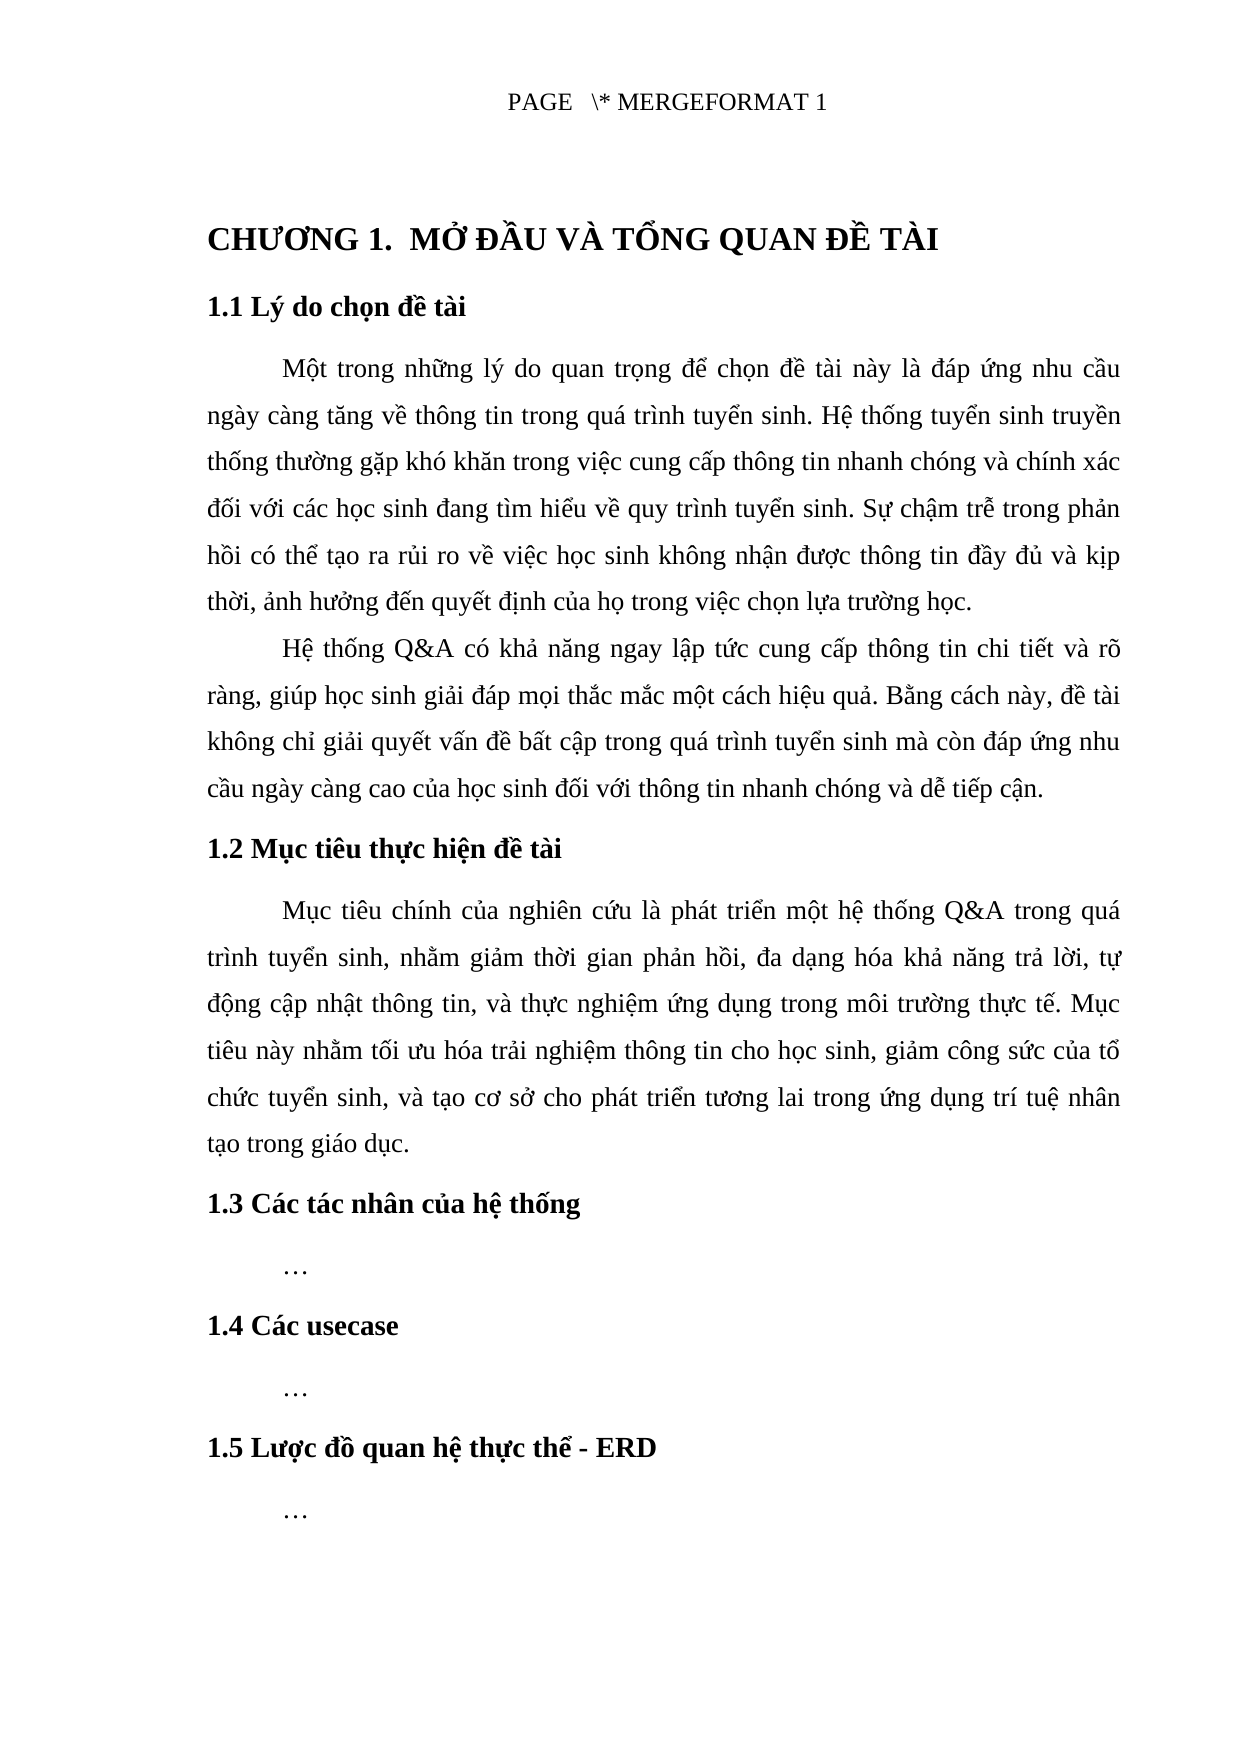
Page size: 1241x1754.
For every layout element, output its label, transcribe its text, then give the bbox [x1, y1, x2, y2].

subtitle Mục tiêu thực hiện đề tài [207, 831, 1122, 865]
subtitle MỞ ĐẦU VÀ TỔNG QUAN ĐỀ TÀI [207, 219, 1122, 258]
text Mục tiêu chính của nghiên cứu là phát triển một hệ thống Q&A trong quá trình tuyển sinh, nhằm giảm thời gian phản hồi, đa dạng hóa khả năng trả lời, tự động cập nhật thông tin, và thực nghiệm ứng dụng trong môi trường thực tế. Mục tiêu này nhằm tối ưu hóa trải nghiệm thông tin cho học sinh, giảm công sức của tổ chức tuyển sinh, và tạo cơ sở cho phát triển tương lai trong ứng dụng trí tuệ nhân tạo trong giáo dục. [207, 894, 1122, 1158]
text Hệ thống Q&A có khả năng ngay lập tức cung cấp thông tin chi tiết và rõ ràng, giúp học sinh giải đáp mọi thắc mắc một cách hiệu quả. Bằng cách này, đề tài không chỉ giải quyết vấn đề bất cập trong quá trình tuyển sinh mà còn đáp ứng nhu cầu ngày càng cao của học sinh đối với thông tin nhanh chóng và dễ tiếp cận. [207, 632, 1122, 803]
subtitle Lược đồ quan hệ thực thể - ERD [207, 1431, 1122, 1464]
text … [207, 1493, 1122, 1524]
text Một trong những lý do quan trọng để chọn đề tài này là đáp ứng nhu cầu ngày càng tăng về thông tin trong quá trình tuyển sinh. Hệ thống tuyển sinh truyền thống thường gặp khó khăn trong việc cung cấp thông tin nhanh chóng và chính xác đối với các học sinh đang tìm hiểu về quy trình tuyển sinh. Sự chậm trễ trong phản hồi có thể tạo ra rủi ro về việc học sinh không nhận được thông tin đầy đủ và kịp thời, ảnh hưởng đến quyết định của họ trong việc chọn lựa trường học. [207, 352, 1122, 617]
text … [207, 1249, 1122, 1281]
subtitle Các tác nhân của hệ thống [207, 1187, 1122, 1220]
subtitle Lý do chọn đề tài [207, 289, 1122, 323]
subtitle Các usecase [207, 1308, 1122, 1342]
text … [207, 1371, 1122, 1402]
